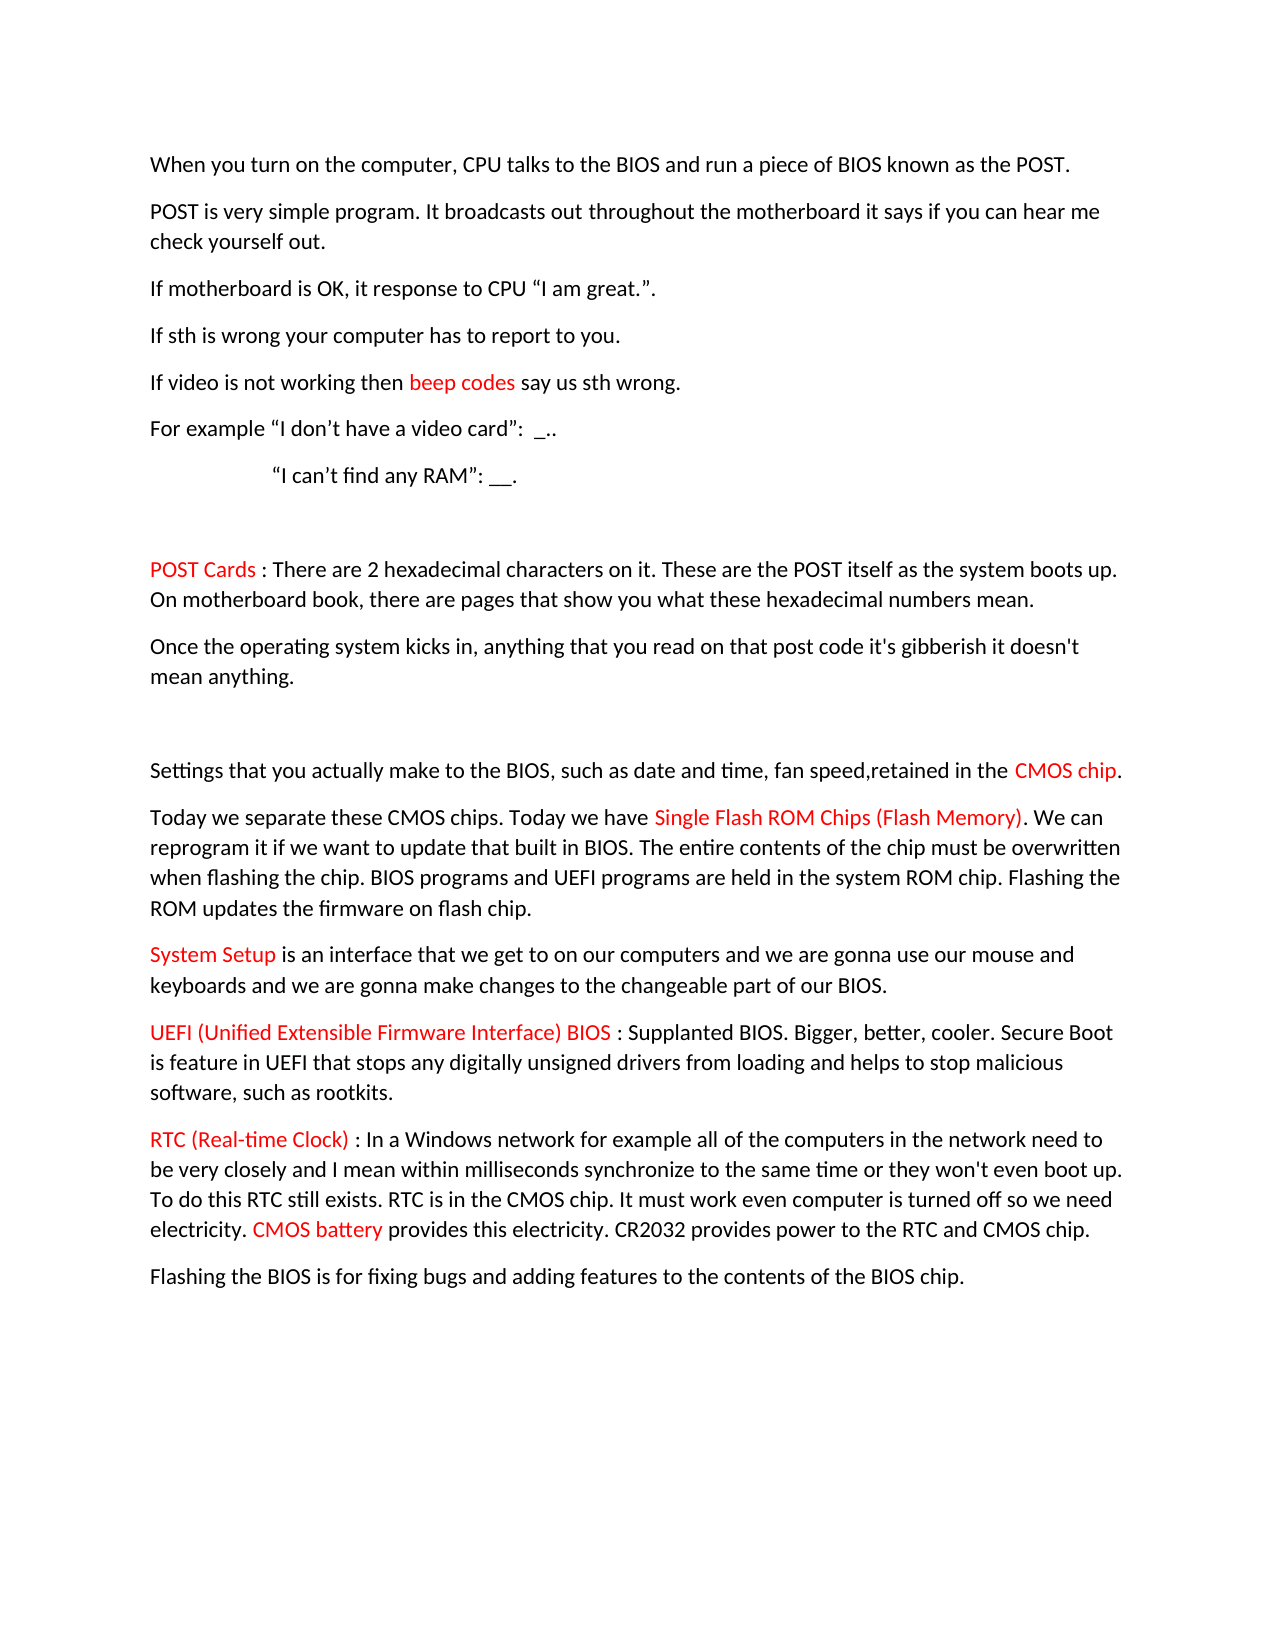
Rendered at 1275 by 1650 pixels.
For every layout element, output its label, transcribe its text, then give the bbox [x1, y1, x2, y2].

text System Setup is an interface that we get to on our computers and we are gonna use our mouse and keyboards and we are gonna make changes to the changeable part of our BIOS. [150, 941, 1125, 999]
text Once the operating system kicks in, anything that you read on that post code it's gibberish it doesn't mean anything. [150, 632, 1125, 691]
text POST is very simple program. It broadcasts out throughout the motherboard it says if you can hear me check yourself out. [150, 197, 1125, 255]
text Today we separate these CMOS chips. Today we have Single Flash ROM Chips (Flash Memory). We can reprogram it if we want to update that built in BIOS. The entire contents of the chip must be overwritten when flashing the chip. BIOS programs and UEFI programs are held in the system ROM chip. Flashing the ROM updates the firmware on flash chip. [150, 803, 1125, 922]
text If motherboard is OK, it response to CPU “I am great.”. [150, 274, 1125, 302]
text RTC (Real-time Clock) : In a Windows network for example all of the computers in the network need to be very closely and I mean within milliseconds synchronize to the same time or they won't even boot up. To do this RTC still exists. RTC is in the CMOS chip. It must work even computer is turned off so we need electricity. CMOS battery provides this electricity. CR2032 provides power to the RTC and CMOS chip. [150, 1125, 1125, 1244]
text Flashing the BIOS is for fixing bugs and adding features to the contents of the BIOS chip. [150, 1262, 1125, 1291]
text “I can’t find any RAM”: __. [150, 461, 1125, 489]
text POST Cards : There are 2 hexadecimal characters on it. These are the POST itself as the system boots up. On motherboard book, there are pages that show you what these hexadecimal numbers mean. [150, 555, 1125, 613]
text If video is not working then beep codes say us sth wrong. [150, 368, 1125, 396]
text UEFI (Unified Extensible Firmware Interface) BIOS : Supplanted BIOS. Bigger, better, cooler. Secure Boot is feature in UEFI that stops any digitally unsigned drivers from loading and helps to stop malicious software, such as rootkits. [150, 1018, 1125, 1106]
text If sth is wrong your computer has to report to you. [150, 321, 1125, 349]
text When you turn on the computer, CPU talks to the BIOS and run a piece of BIOS known as the POST. [150, 150, 1125, 178]
text Settings that you actually make to the BIOS, such as date and time, fan speed,retained in the CMOS chip. [150, 756, 1125, 784]
text For example “I don’t have a video card”: _.. [150, 414, 1125, 443]
